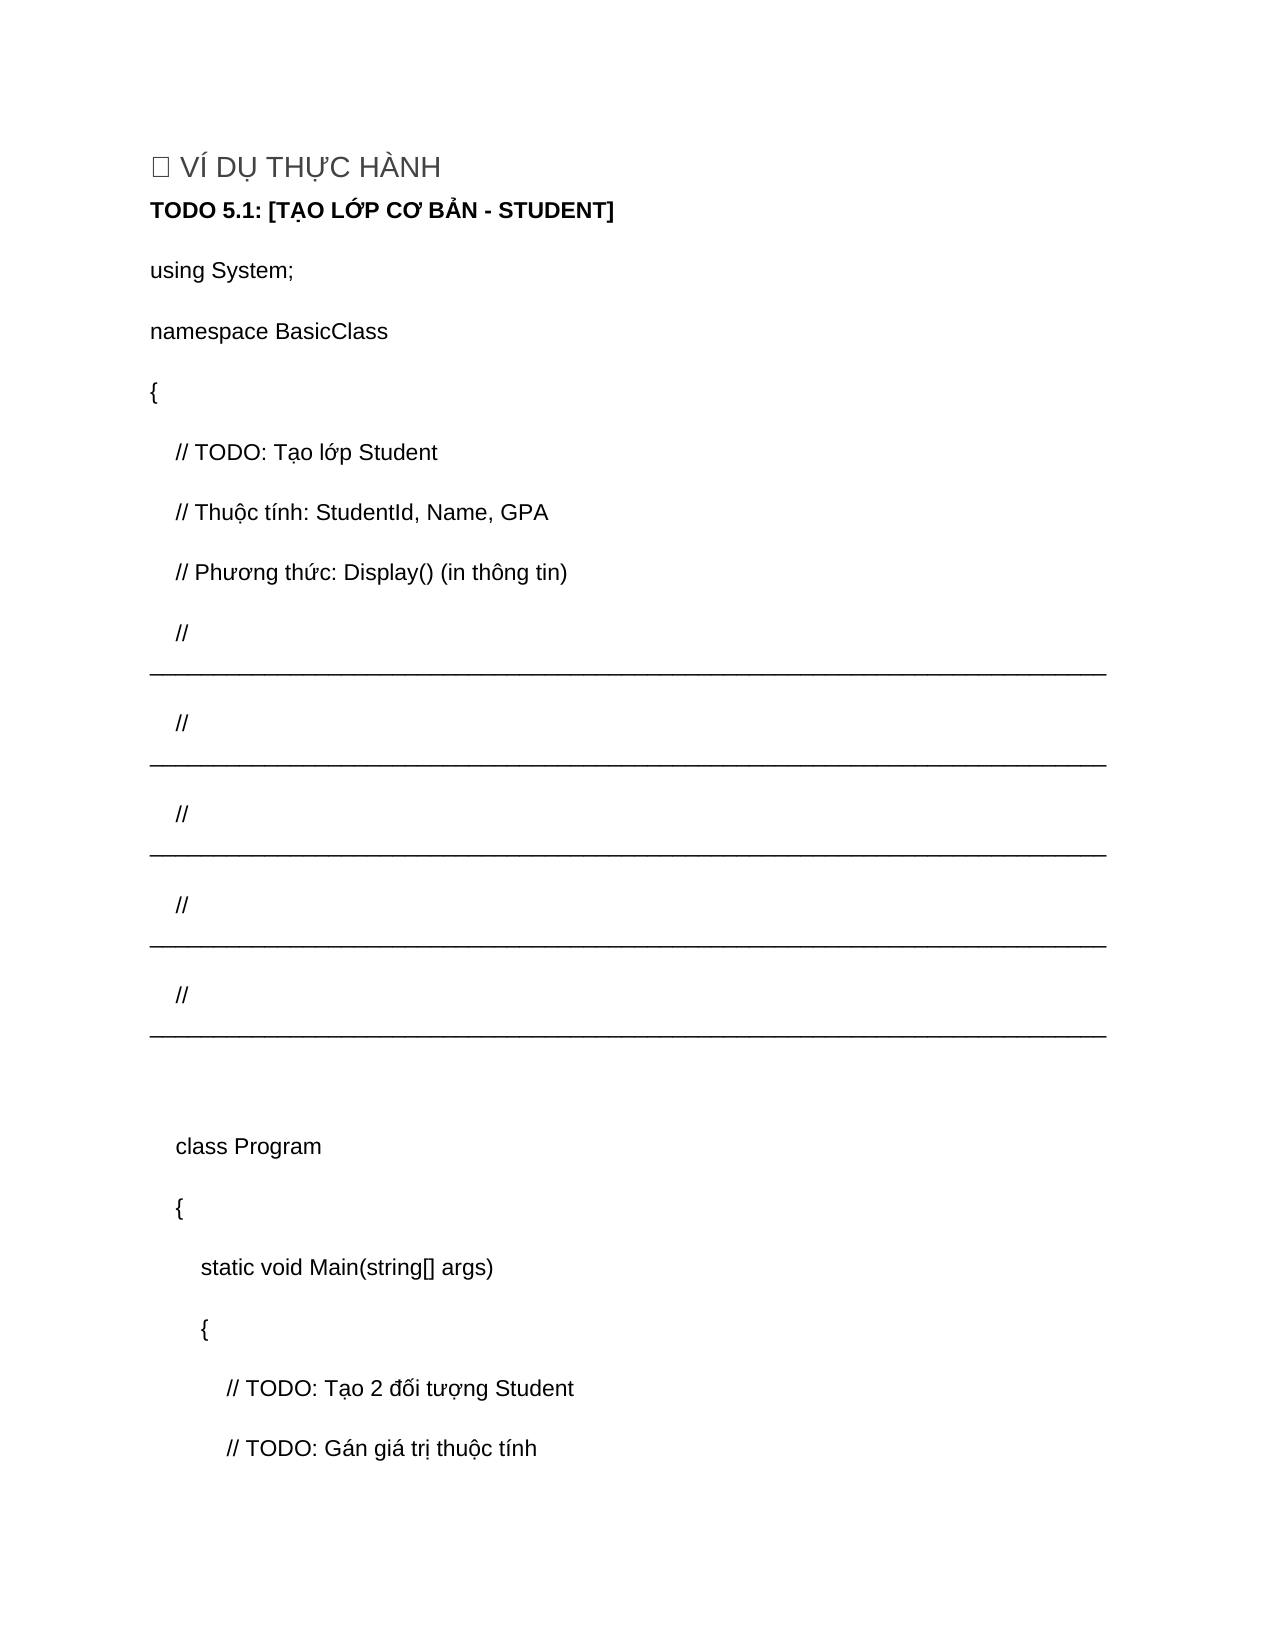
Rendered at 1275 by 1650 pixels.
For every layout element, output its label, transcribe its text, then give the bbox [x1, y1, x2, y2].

text // ___________________________________________________________________________ [150, 801, 1125, 858]
text { [150, 378, 1125, 404]
text // Thuộc tính: StudentId, Name, GPA [150, 499, 1125, 525]
subtitle 📝 VÍ DỤ THỰC HÀNH [150, 150, 1125, 183]
text using System; [150, 257, 1125, 284]
text class Program [150, 1133, 1125, 1160]
text { [150, 1194, 1125, 1220]
text // TODO: Tạo 2 đối tượng Student [150, 1375, 1125, 1401]
text static void Main(string[] args) [150, 1254, 1125, 1281]
text { [150, 1314, 1125, 1341]
text TODO 5.1: [TẠO LỚP CƠ BẢN - STUDENT] [150, 197, 1125, 223]
text namespace BasicClass [150, 318, 1125, 344]
text // ___________________________________________________________________________ [150, 620, 1125, 676]
text // TODO: Tạo lớp Student [150, 438, 1125, 465]
text // ___________________________________________________________________________ [150, 982, 1125, 1039]
text // ___________________________________________________________________________ [150, 892, 1125, 948]
text // ___________________________________________________________________________ [150, 710, 1125, 767]
text // Phương thức: Display() (in thông tin) [150, 559, 1125, 586]
text // TODO: Gán giá trị thuộc tính [150, 1435, 1125, 1462]
